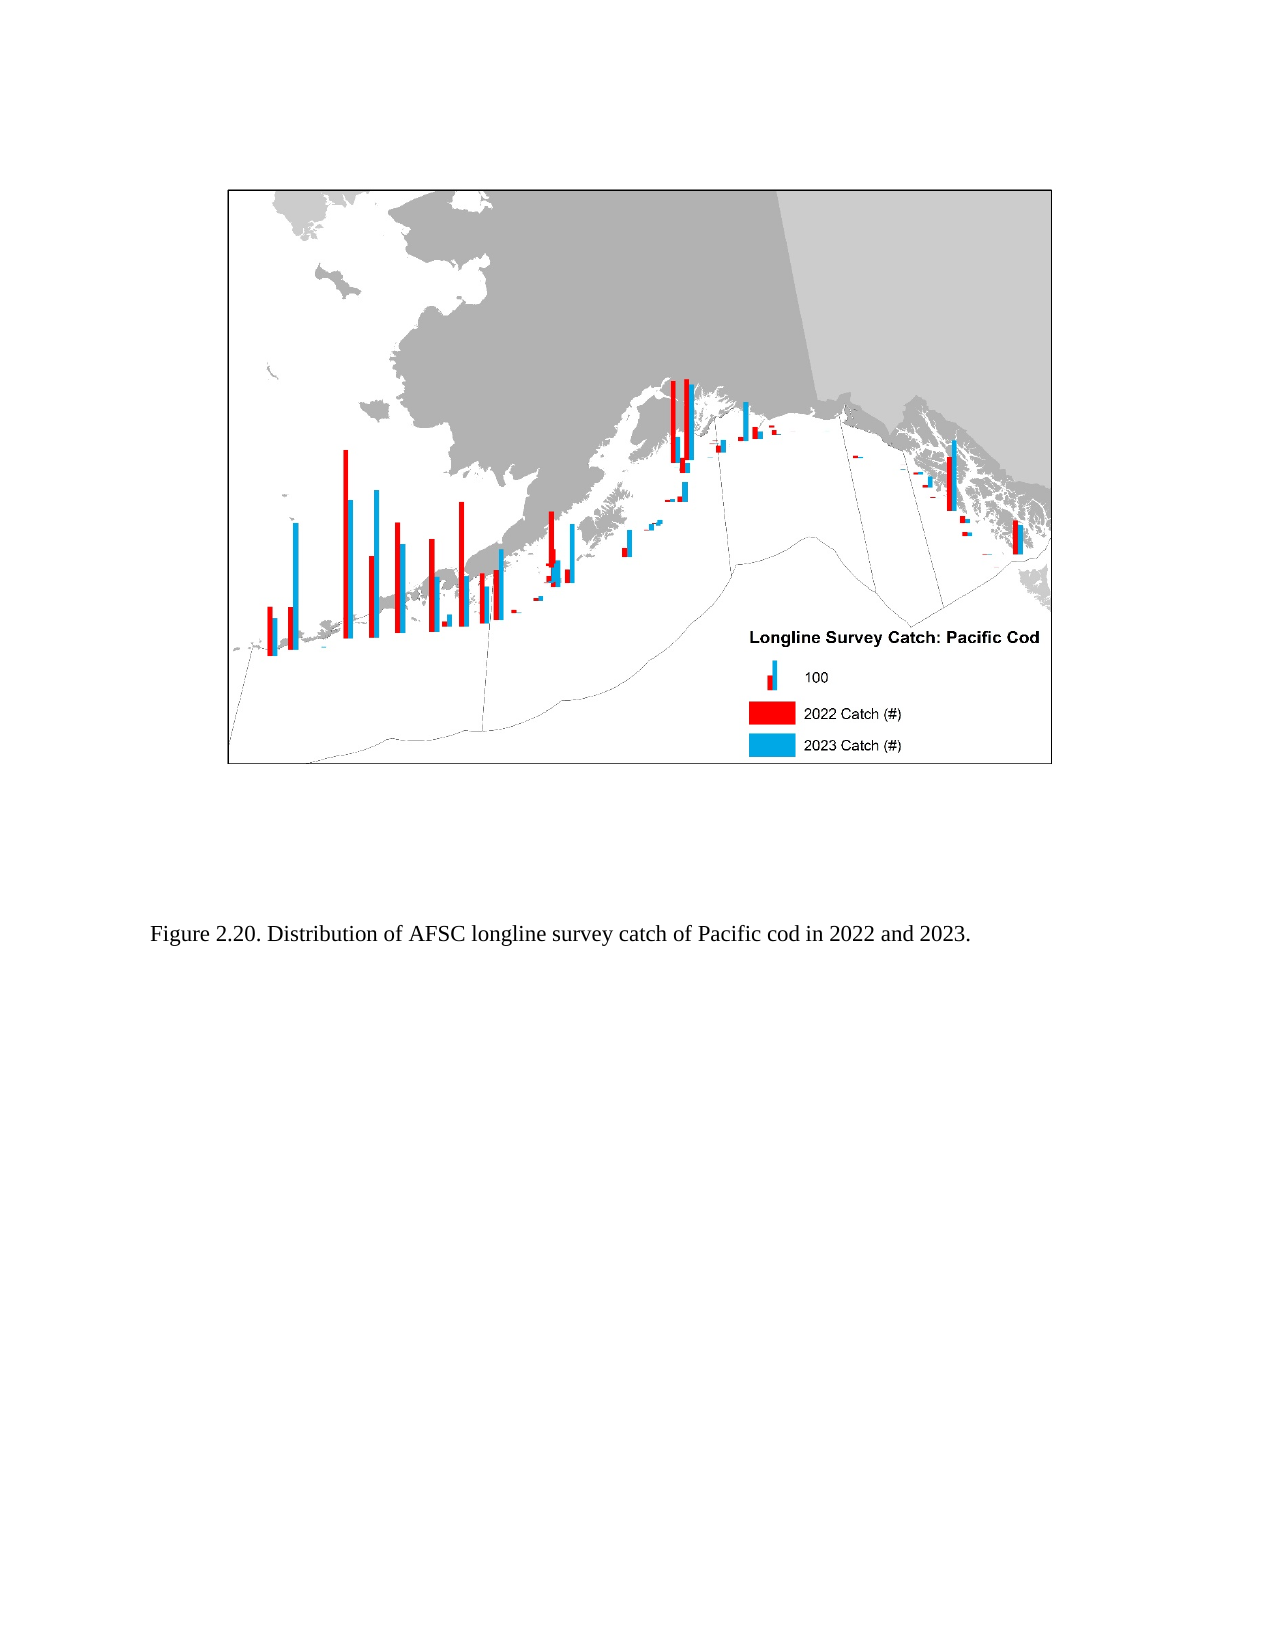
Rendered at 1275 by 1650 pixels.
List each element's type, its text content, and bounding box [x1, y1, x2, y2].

picture [150, 150, 1125, 904]
subtitle Figure 2.20. Distribution of AFSC longline survey catch of Pacific cod in 2022 and 2023. [150, 920, 1125, 946]
